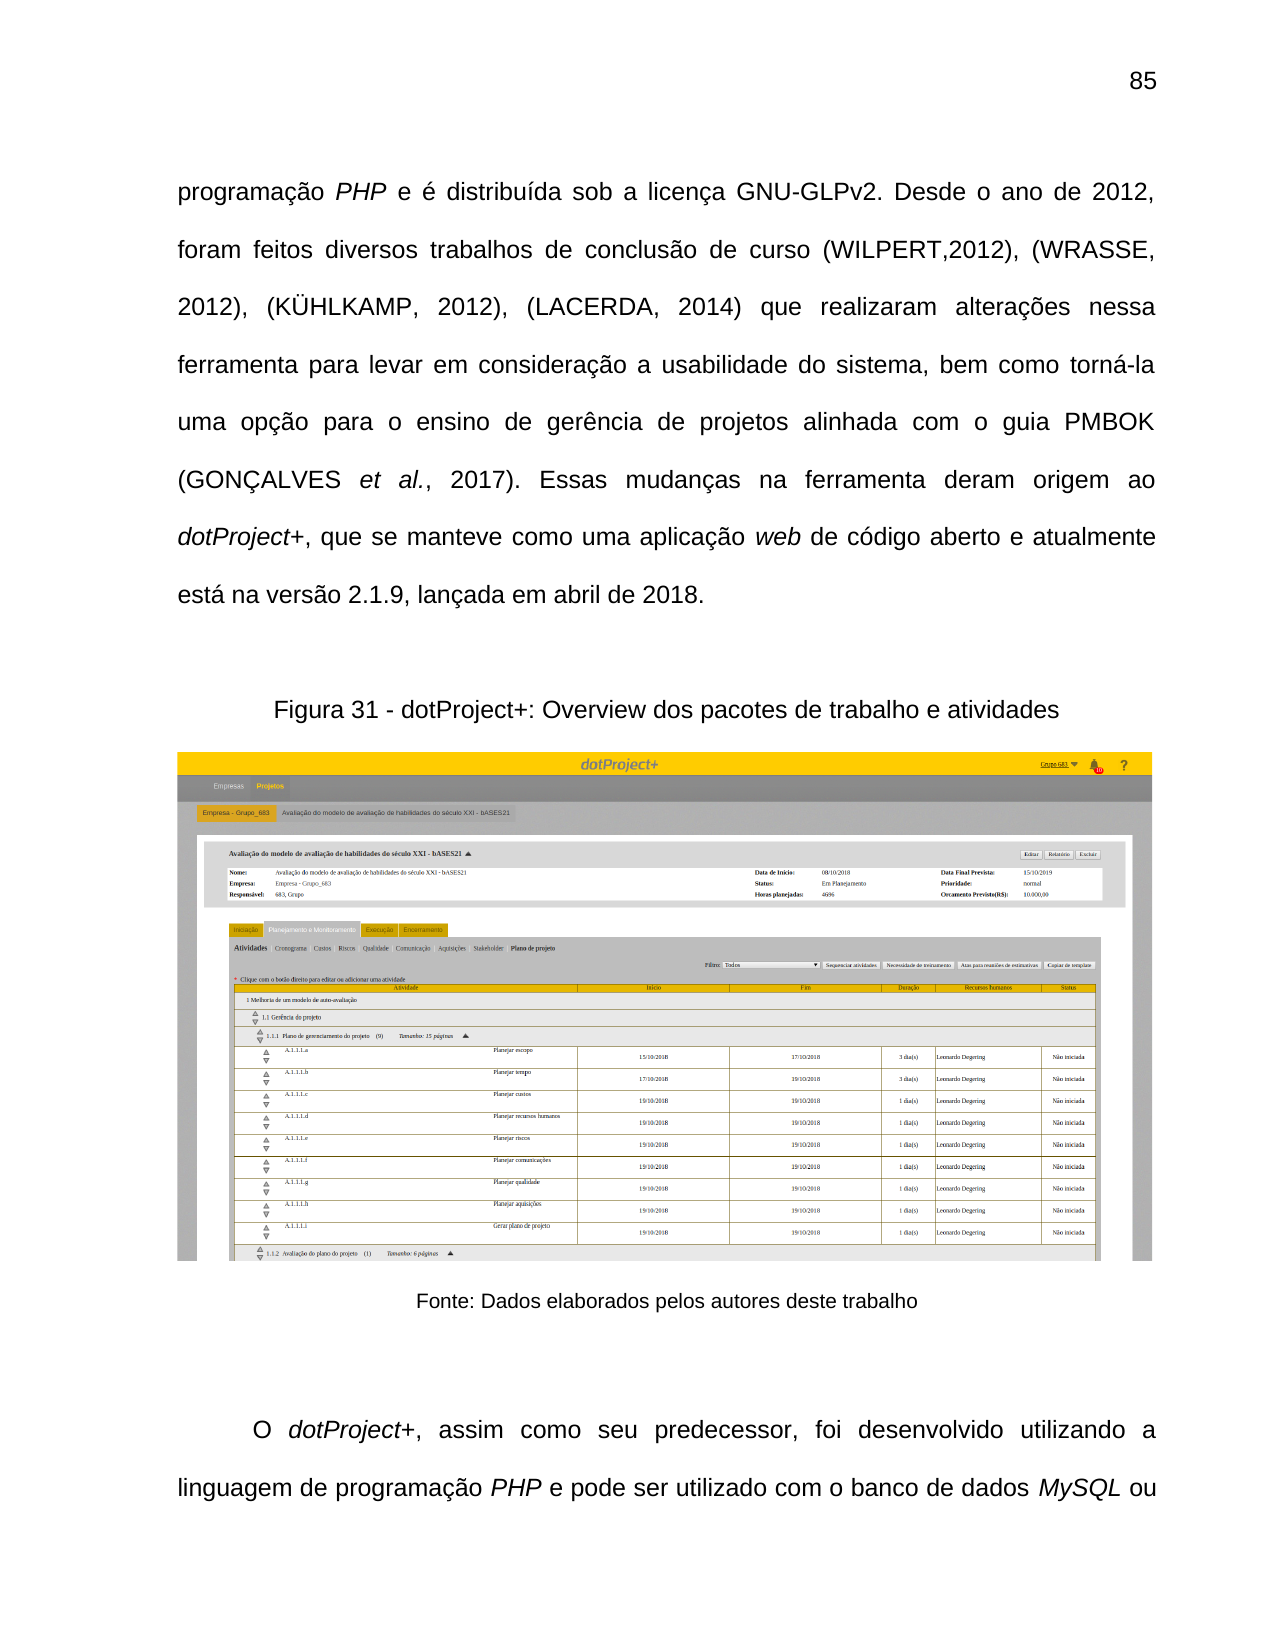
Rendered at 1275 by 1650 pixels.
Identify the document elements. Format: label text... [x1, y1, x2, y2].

picture [177, 752, 1153, 1261]
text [177, 1416, 1157, 1502]
text Fonte: Dados elaborados pelos autores deste trabalho [177, 1289, 1157, 1313]
text Figura 31 - dotProject+: Overview dos pacotes de trabalho e atividades [177, 695, 1157, 723]
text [177, 177, 1157, 608]
